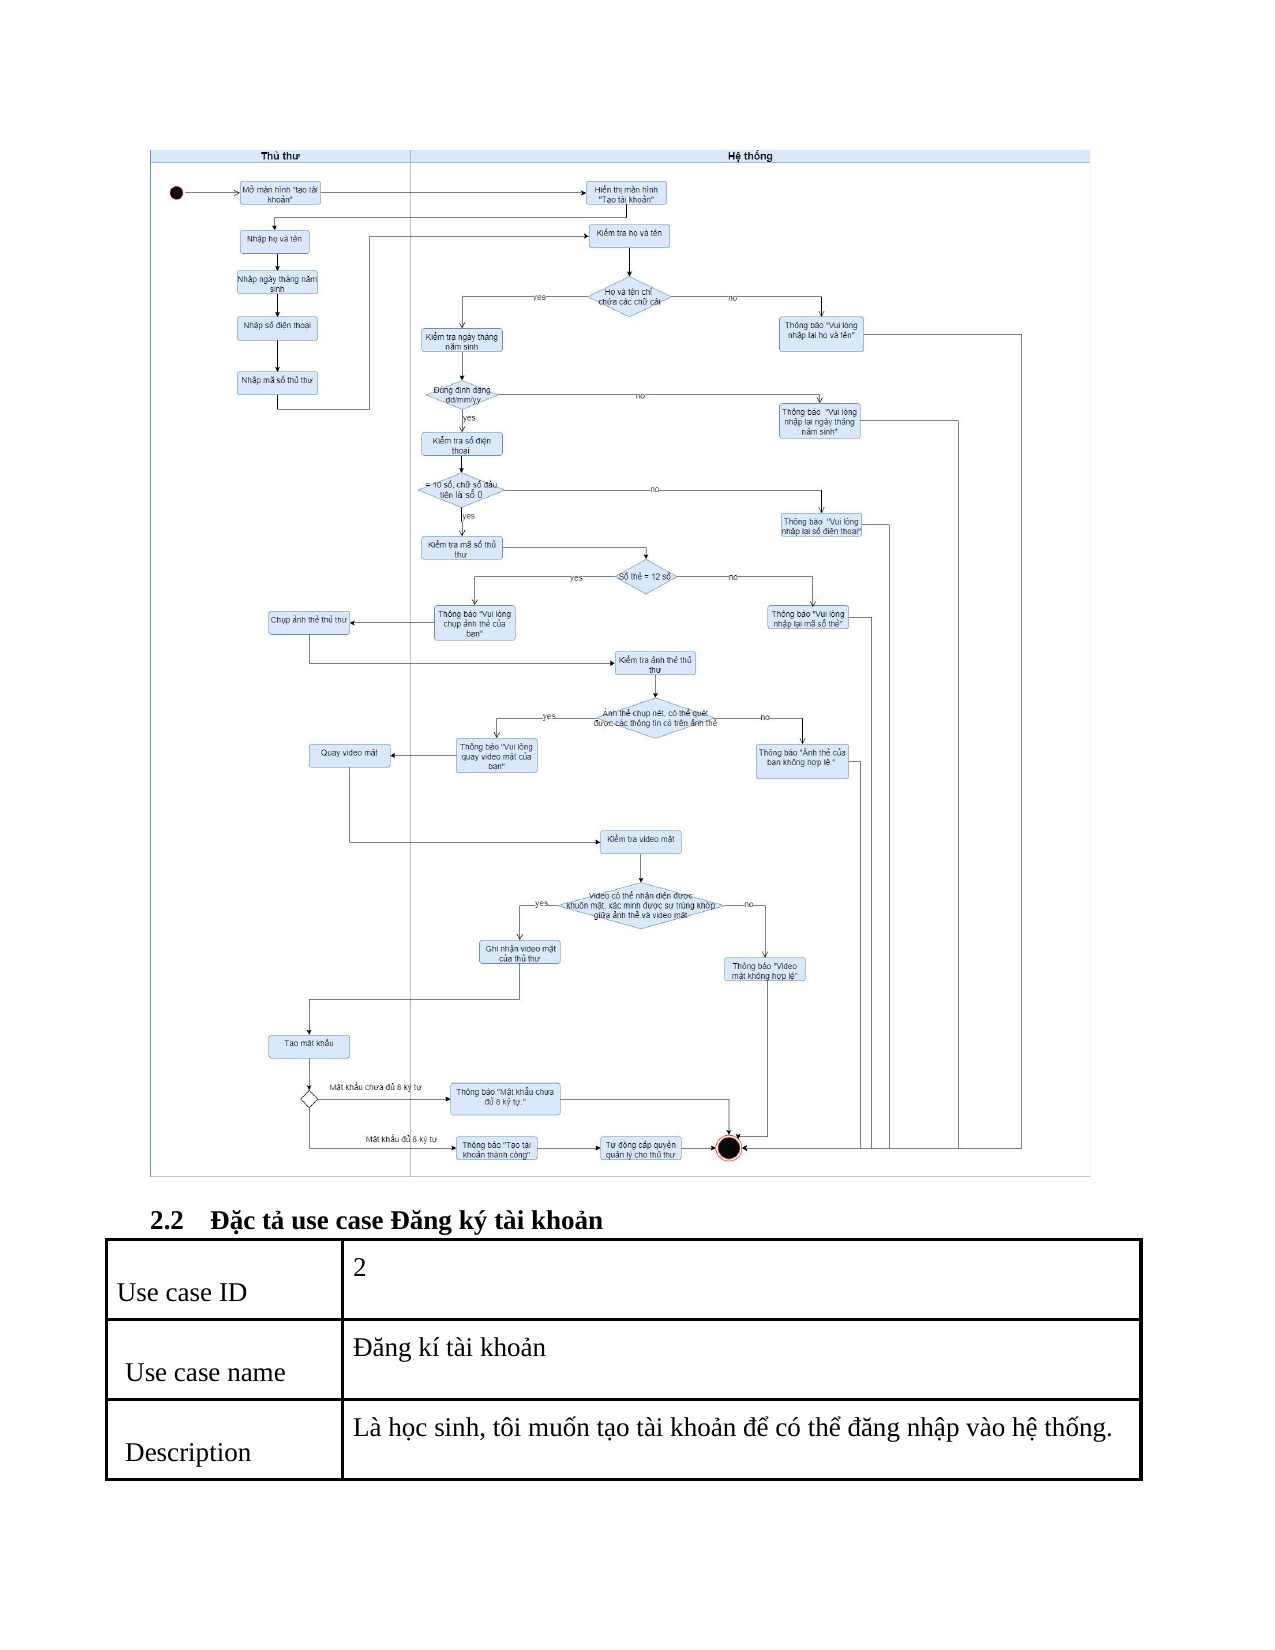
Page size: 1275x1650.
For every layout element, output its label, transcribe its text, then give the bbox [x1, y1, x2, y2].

table_cell Use case name [108, 1321, 341, 1398]
picture [150, 150, 1091, 1177]
table_cell Đăng kí tài khoản [344, 1321, 1139, 1398]
table_cell Description [108, 1401, 341, 1478]
table_header 2 [344, 1241, 1139, 1318]
table_cell Là học sinh, tôi muốn tạo tài khoản để có thể đăng nhập vào hệ thống. [344, 1401, 1139, 1478]
subtitle Đặc tả use case Đăng ký tài khoản [150, 1204, 1125, 1235]
table_header Use case ID [108, 1241, 341, 1318]
